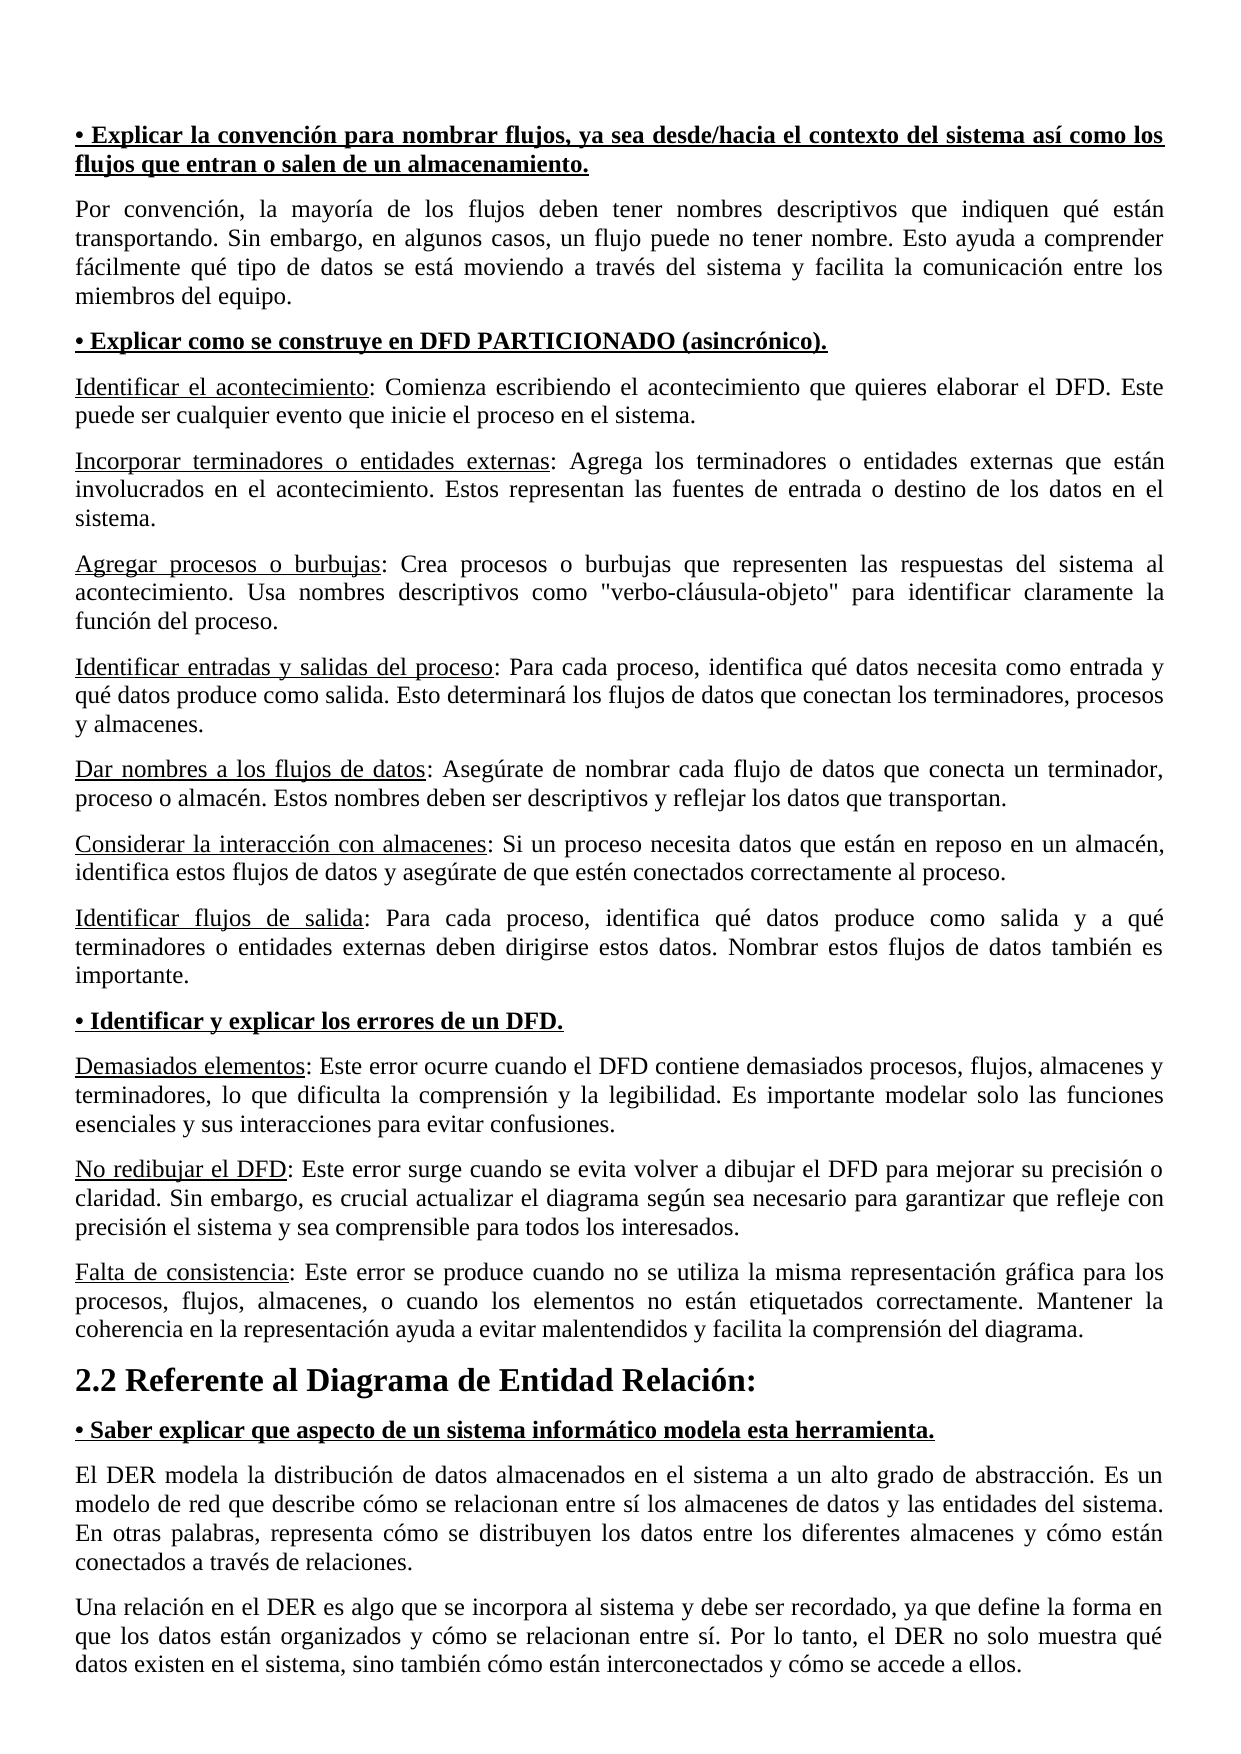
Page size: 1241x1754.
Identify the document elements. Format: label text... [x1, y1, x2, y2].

text Agregar procesos o burbujas: Crea procesos o burbujas que representen las respuestas del sistema al acontecimiento. Usa nombres descriptivos como "verbo-cláusula-objeto" para identificar claramente la función del proceso. [75, 549, 1165, 635]
text Dar nombres a los flujos de datos: Asegúrate de nombrar cada flujo de datos que conecta un terminador, proceso o almacén. Estos nombres deben ser descriptivos y reflejar los datos que transportan. [75, 754, 1165, 812]
text • Explicar como se construye en DFD PARTICIONADO (asincrónico). [75, 326, 1165, 355]
text 2.2 Referente al Diagrama de Entidad Relación: [75, 1360, 1165, 1398]
text Incorporar terminadores o entidades externas: Agrega los terminadores o entidades externas que están involucrados en el acontecimiento. Estos representan las fuentes de entrada o destino de los datos en el sistema. [75, 446, 1165, 532]
text Demasiados elementos: Este error ocurre cuando el DFD contiene demasiados procesos, flujos, almacenes y terminadores, lo que dificulta la comprensión y la legibilidad. Es importante modelar solo las funciones esenciales y sus interacciones para evitar confusiones. [75, 1051, 1165, 1137]
text Considerar la interacción con almacenes: Si un proceso necesita datos que están en reposo en un almacén, identifica estos flujos de datos y asegúrate de que estén conectados correctamente al proceso. [75, 829, 1165, 886]
text Una relación en el DER es algo que se incorpora al sistema y debe ser recordado, ya que define la forma en que los datos están organizados y cómo se relacionan entre sí. Por lo tanto, el DER no solo muestra qué datos existen en el sistema, sino también cómo están interconectados y cómo se accede a ellos. [75, 1592, 1165, 1678]
text • Saber explicar que aspecto de un sistema informático modela esta herramienta. [75, 1415, 1165, 1444]
text • Explicar la convención para nombrar flujos, ya sea desde/hacia el contexto del sistema así como los flujos que entran o salen de un almacenamiento. [75, 147, 1165, 178]
text No redibujar el DFD: Este error surge cuando se evita volver a dibujar el DFD para mejorar su precisión o claridad. Sin embargo, es crucial actualizar el diagrama según sea necesario para garantizar que refleje con precisión el sistema y sea comprensible para todos los interesados. [75, 1154, 1165, 1240]
text Falta de consistencia: Este error se produce cuando no se utiliza la misma representación gráfica para los procesos, flujos, almacenes, o cuando los elementos no están etiquetados correctamente. Mantener la coherencia en la representación ayuda a evitar malentendidos y facilita la comprensión del diagrama. [75, 1257, 1165, 1343]
text • Identificar y explicar los errores de un DFD. [75, 1006, 1165, 1034]
text El DER modela la distribución de datos almacenados en el sistema a un alto grado de abstracción. Es un modelo de red que describe cómo se relacionan entre sí los almacenes de datos y las entidades del sistema. En otras palabras, representa cómo se distribuyen los datos entre los diferentes almacenes y cómo están conectados a través de relaciones. [75, 1460, 1165, 1575]
text • Explicar la convención para nombrar flujos, ya sea desde/hacia el contexto del sistema así como los flujos que entran o salen de un almacenamiento. [75, 120, 1165, 145]
text Por convención, la mayoría de los flujos deben tener nombres descriptivos que indiquen qué están transportando. Sin embargo, en algunos casos, un flujo puede no tener nombre. Esto ayuda a comprender fácilmente qué tipo de datos se está moviendo a través del sistema y facilita la comunicación entre los miembros del equipo. [75, 194, 1165, 309]
text Identificar el acontecimiento: Comienza escribiendo el acontecimiento que quieres elaborar el DFD. Este puede ser cualquier evento que inicie el proceso en el sistema. [75, 372, 1165, 429]
text Identificar flujos de salida: Para cada proceso, identifica qué datos produce como salida y a qué terminadores o entidades externas deben dirigirse estos datos. Nombrar estos flujos de datos también es importante. [75, 903, 1165, 989]
text Identificar entradas y salidas del proceso: Para cada proceso, identifica qué datos necesita como entrada y qué datos produce como salida. Esto determinará los flujos de datos que conectan los terminadores, procesos y almacenes. [75, 652, 1165, 738]
